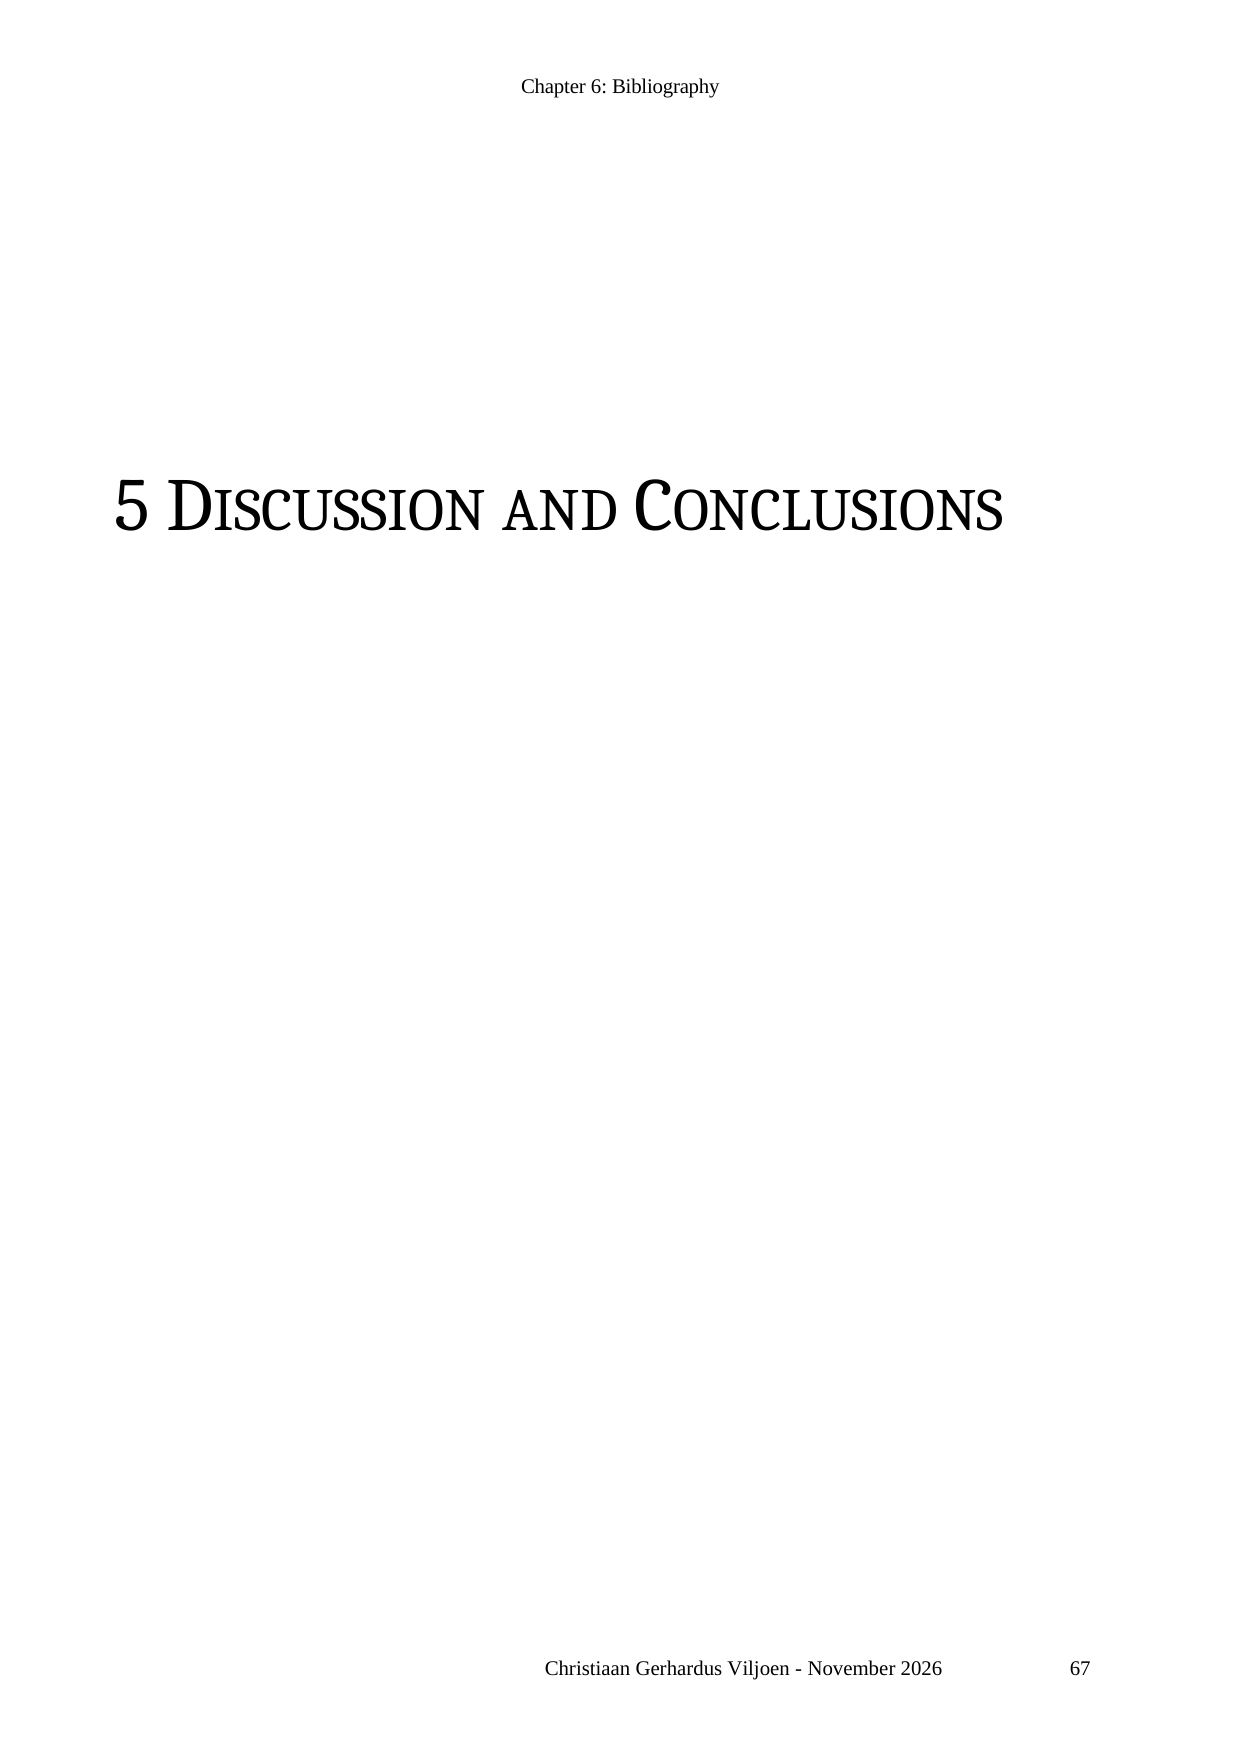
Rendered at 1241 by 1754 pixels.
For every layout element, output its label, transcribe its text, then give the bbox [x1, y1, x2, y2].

subtitle Discussion and Conclusions [114, 462, 1090, 549]
